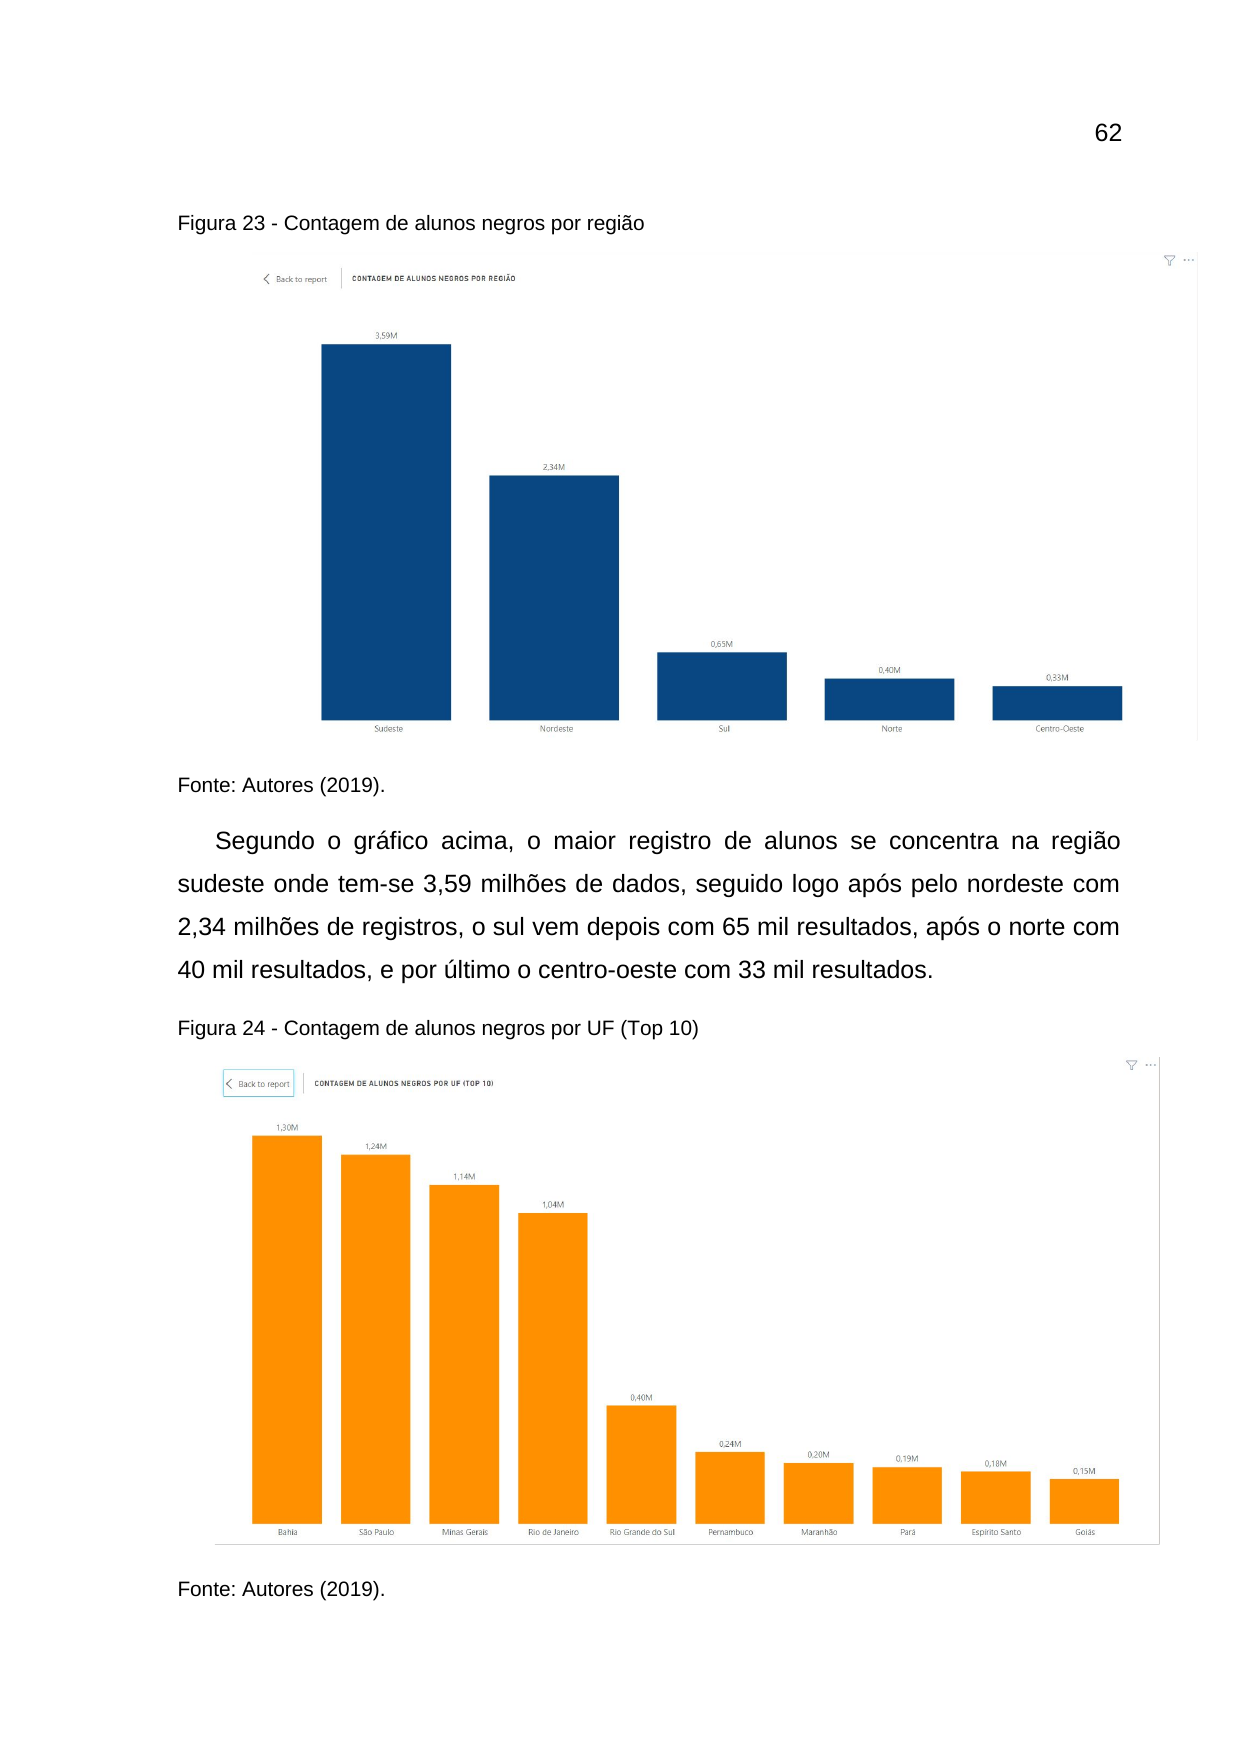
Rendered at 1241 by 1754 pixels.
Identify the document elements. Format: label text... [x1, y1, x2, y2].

picture [214, 1057, 1160, 1545]
text Figura 23 - Contagem de alunos negros por região [177, 211, 1122, 234]
picture [252, 252, 1198, 741]
text Figura 24 - Contagem de alunos negros por UF (Top 10) [177, 1016, 1122, 1040]
text Segundo o gráfico acima, o maior registro de alunos se concentra na região sudeste onde tem-se 3,59 milhões de dados, seguido logo após pelo nordeste com 2,34 milhões de registros, o sul vem depois com 65 mil resultados, após o norte com 40 mil resultados, e por último o centro-oeste com 33 mil resultados. [177, 826, 1122, 984]
text Fonte: Autores (2019). [177, 1577, 1122, 1601]
text Fonte: Autores (2019). [177, 772, 1122, 796]
